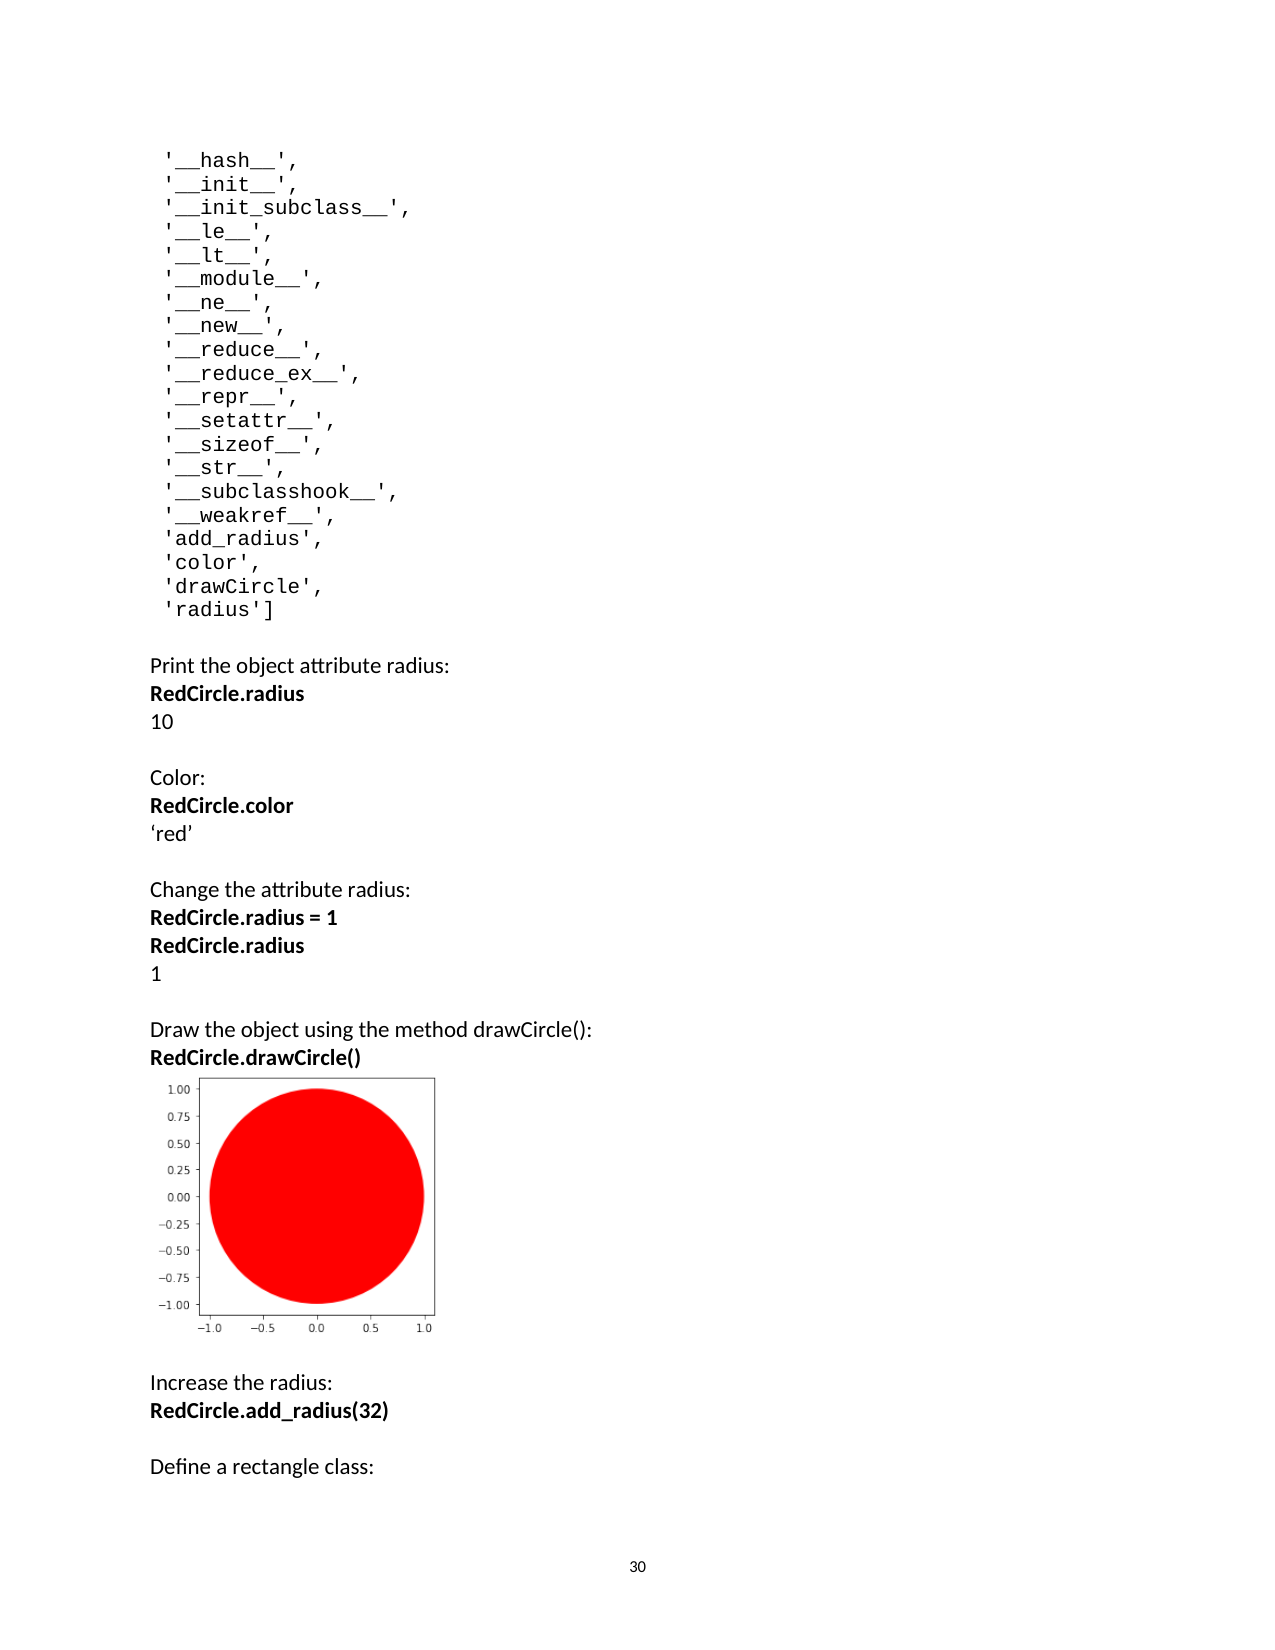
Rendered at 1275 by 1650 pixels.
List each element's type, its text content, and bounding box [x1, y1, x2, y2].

text Change the attribute radius: [150, 875, 1125, 903]
text '__new__', [150, 316, 1125, 339]
text 'add_radius', [150, 528, 1125, 552]
text RedCircle.drawCircle() [150, 1043, 1125, 1071]
text RedCircle.radius [150, 931, 1125, 959]
text 10 [150, 707, 1125, 735]
text Color: [150, 763, 1125, 791]
text '__lt__', [150, 244, 1125, 268]
text '__init__', [150, 174, 1125, 197]
text '__weakref__', [150, 505, 1125, 528]
text '__reduce__', [150, 339, 1125, 363]
text RedCircle.radius = 1 [150, 903, 1125, 931]
text 1 [150, 959, 1125, 987]
text 'drawCircle', [150, 576, 1125, 599]
text '__hash__', [150, 150, 1125, 174]
text '__ne__', [150, 292, 1125, 316]
text ‘red’ [150, 819, 1125, 847]
text '__reduce_ex__', [150, 363, 1125, 386]
text Draw the object using the method drawCircle(): [150, 1015, 1125, 1043]
text '__le__', [150, 221, 1125, 244]
text '__subclasshook__', [150, 481, 1125, 505]
text RedCircle.add_radius(32) [150, 1396, 1125, 1424]
text '__setattr__', [150, 410, 1125, 434]
text 'radius'] [150, 599, 1125, 623]
text Increase the radius: [150, 1368, 1125, 1396]
text Print the object attribute radius: [150, 651, 1125, 679]
text RedCircle.color [150, 791, 1125, 819]
text '__sizeof__', [150, 434, 1125, 457]
text '__repr__', [150, 386, 1125, 410]
text '__init_subclass__', [150, 197, 1125, 221]
text '__str__', [150, 457, 1125, 481]
text RedCircle.radius [150, 679, 1125, 707]
text Define a rectangle class: [150, 1452, 1125, 1480]
text 'color', [150, 552, 1125, 576]
picture [150, 1071, 442, 1341]
text '__module__', [150, 268, 1125, 292]
